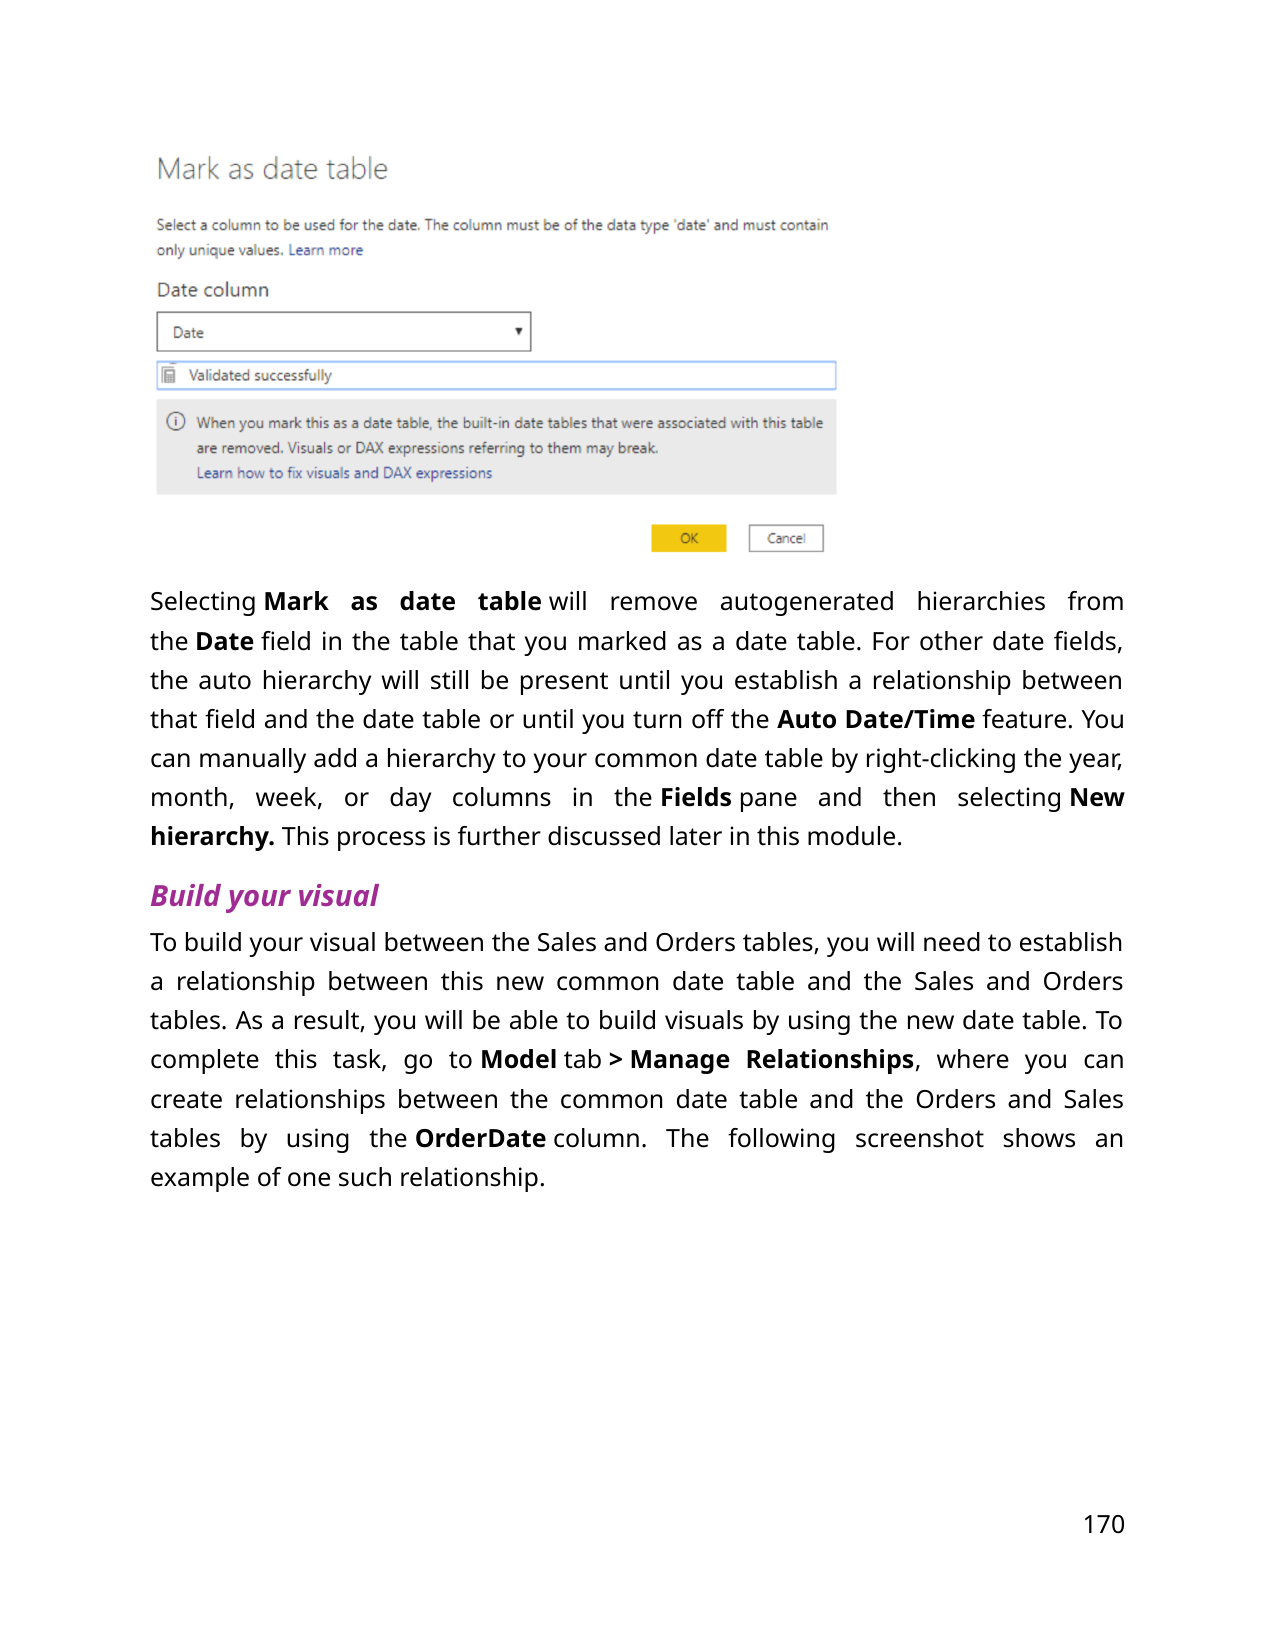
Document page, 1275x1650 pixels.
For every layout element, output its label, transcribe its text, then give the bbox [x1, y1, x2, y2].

text Selecting Mark as date table will remove autogenerated hierarchies from the Date field in the table that you marked as a date table. For other date fields, the auto hierarchy will still be present until you establish a relationship between that field and the date table or until you turn off the Auto Date/Time feature. You can manually add a hierarchy to your common date table by right-clicking the year, month, week, or day columns in the Fields pane and then selecting New hierarchy. This process is further discussed later in this module. [150, 584, 1125, 853]
picture [150, 150, 851, 563]
text To build your visual between the Sales and Orders tables, you will need to establish a relationship between this new common date table and the Sales and Orders tables. As a result, you will be able to build visuals by using the new date table. To complete this task, go to Model tab > Manage Relationships, where you can create relationships between the common date table and the Orders and Sales tables by using the OrderDate column. The following screenshot shows an example of one such relationship. [150, 924, 1125, 1194]
subtitle Build your visual [150, 875, 1125, 914]
